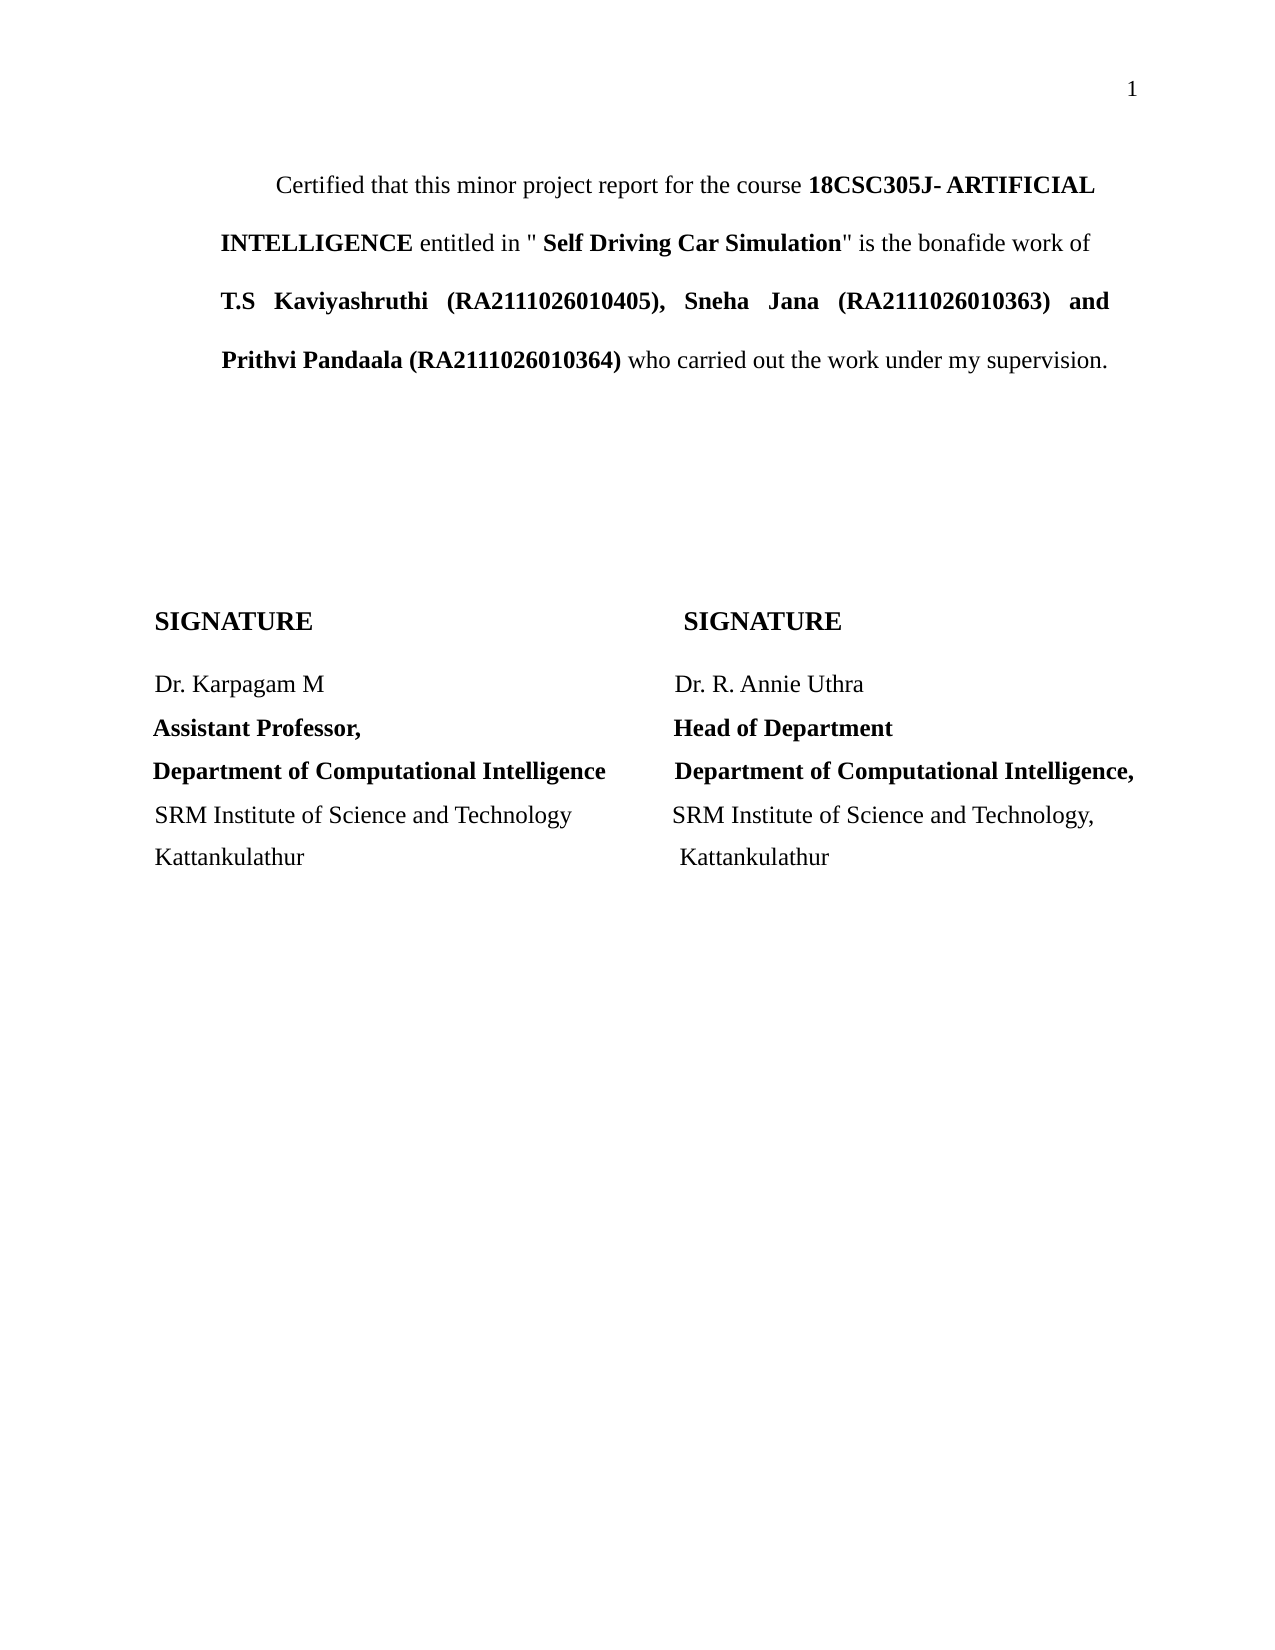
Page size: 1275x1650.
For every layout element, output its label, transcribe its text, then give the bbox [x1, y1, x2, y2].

text Department of Computational Intelligence Department of Computational Intelligence, [153, 756, 1143, 785]
subtitle SIGNATURE SIGNATURE [154, 604, 1143, 636]
text Kattankulathur Kattankulathur [154, 842, 1143, 871]
text Assistant Professor, Head of Department [153, 713, 1143, 742]
text Dr. Karpagam M Dr. R. Annie Uthra [154, 669, 1143, 698]
text Certified that this minor project report for the course 18CSC305J- ARTIFICIAL [276, 170, 1143, 199]
text SRM Institute of Science and Technology SRM Institute of Science and Technology, [154, 800, 1143, 829]
text T.S Kaviyashruthi (RA2111026010405), Sneha Jana (RA2111026010363) and Prithvi Pandaala (RA2111026010364) who carried out the work under my supervision. [220, 286, 1110, 374]
text INTELLIGENCE entitled in " Self Driving Car Simulation" is the bonafide work of [220, 228, 1143, 257]
